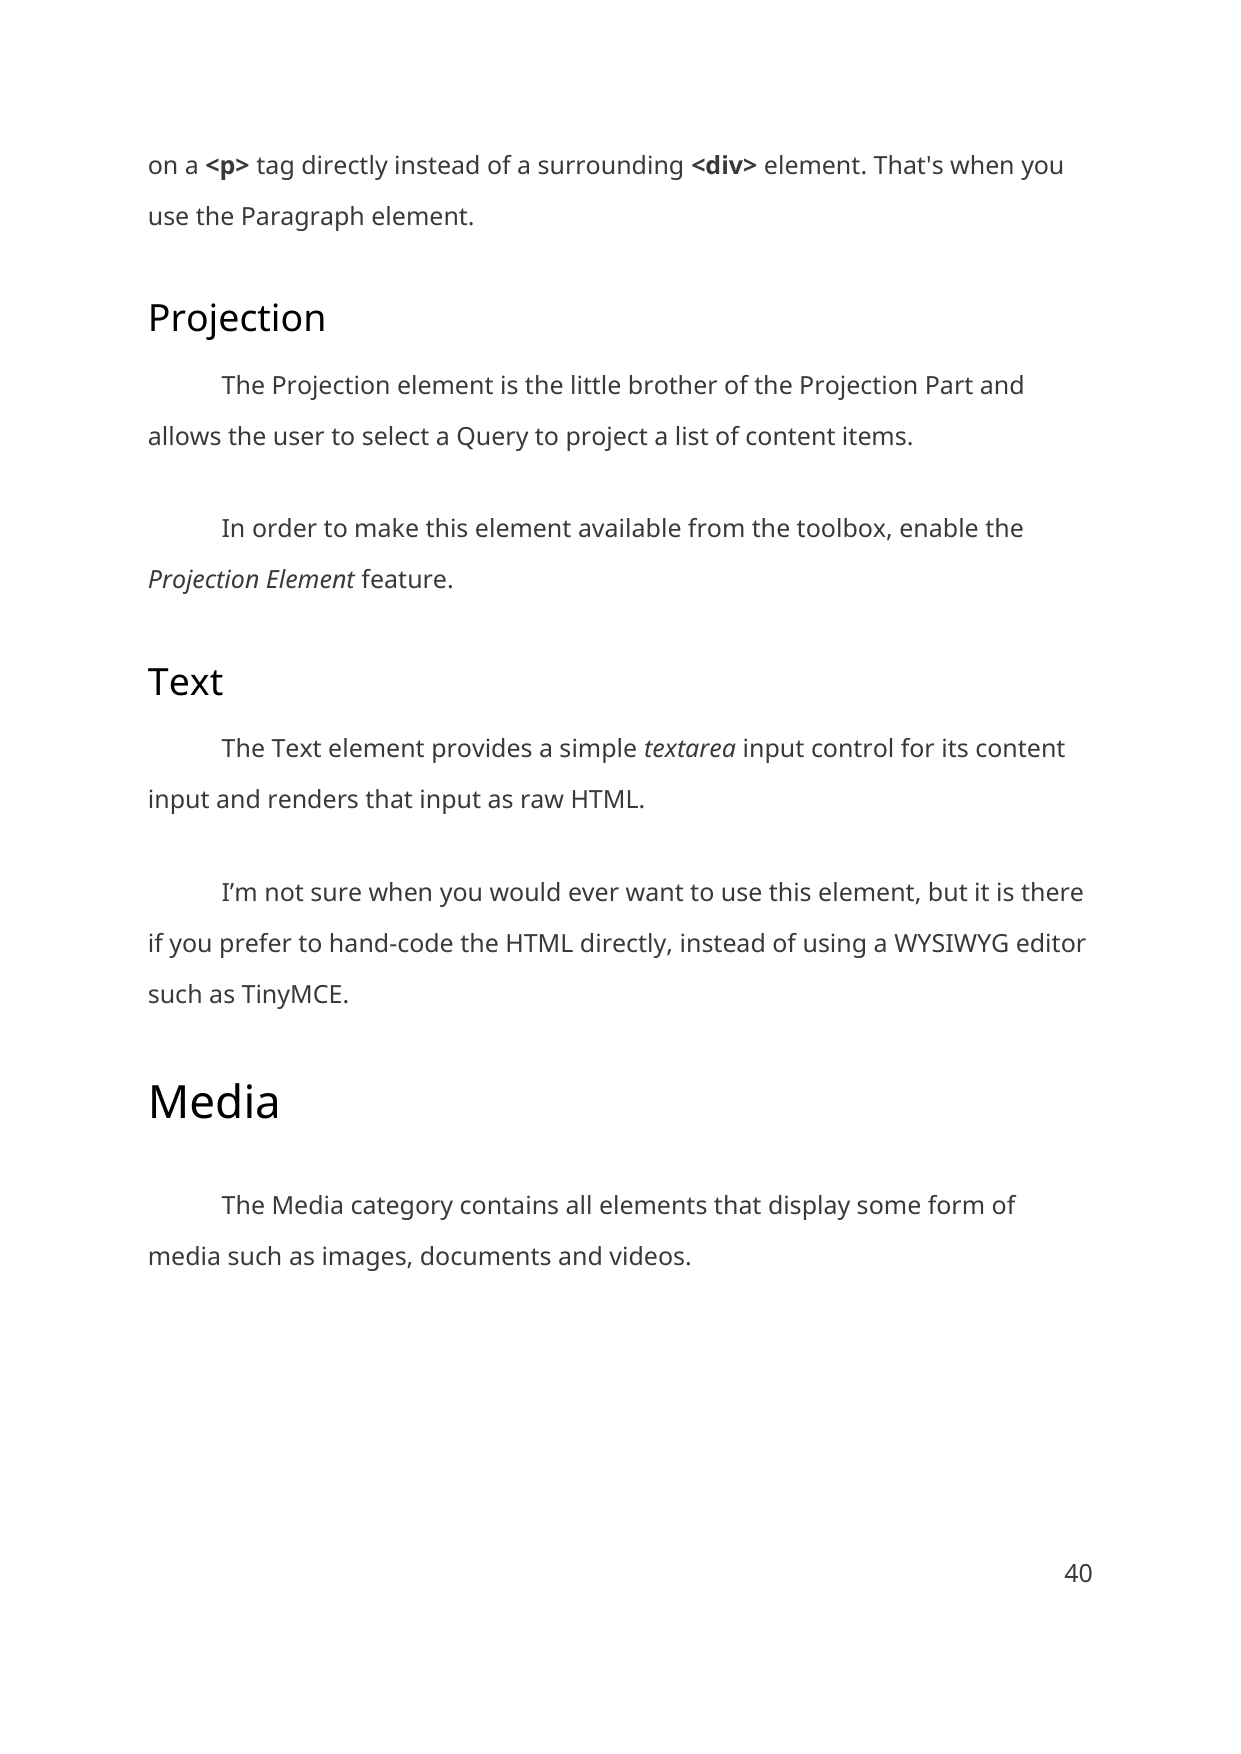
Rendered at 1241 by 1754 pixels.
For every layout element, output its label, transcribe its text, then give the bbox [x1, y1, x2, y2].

text I’m not sure when you would ever want to use this element, but it is there if you prefer to hand-code the HTML directly, instead of using a WYSIWYG editor such as TinyMCE. [148, 875, 1093, 1011]
subtitle Media [148, 1069, 1093, 1132]
text The Projection element is the little brother of the Projection Part and allows the user to select a Query to project a list of content items. [148, 367, 1093, 452]
subtitle Text [148, 655, 1093, 706]
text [148, 148, 1093, 233]
text In order to make this element available from the toolbox, enable the Projection Element feature. [148, 511, 1093, 596]
text The Text element provides a simple textarea input control for its content input and renders that input as raw HTML. [148, 731, 1093, 816]
subtitle Projection [148, 291, 1093, 342]
text The Media category contains all elements that display some form of media such as images, documents and videos. [148, 1188, 1093, 1273]
